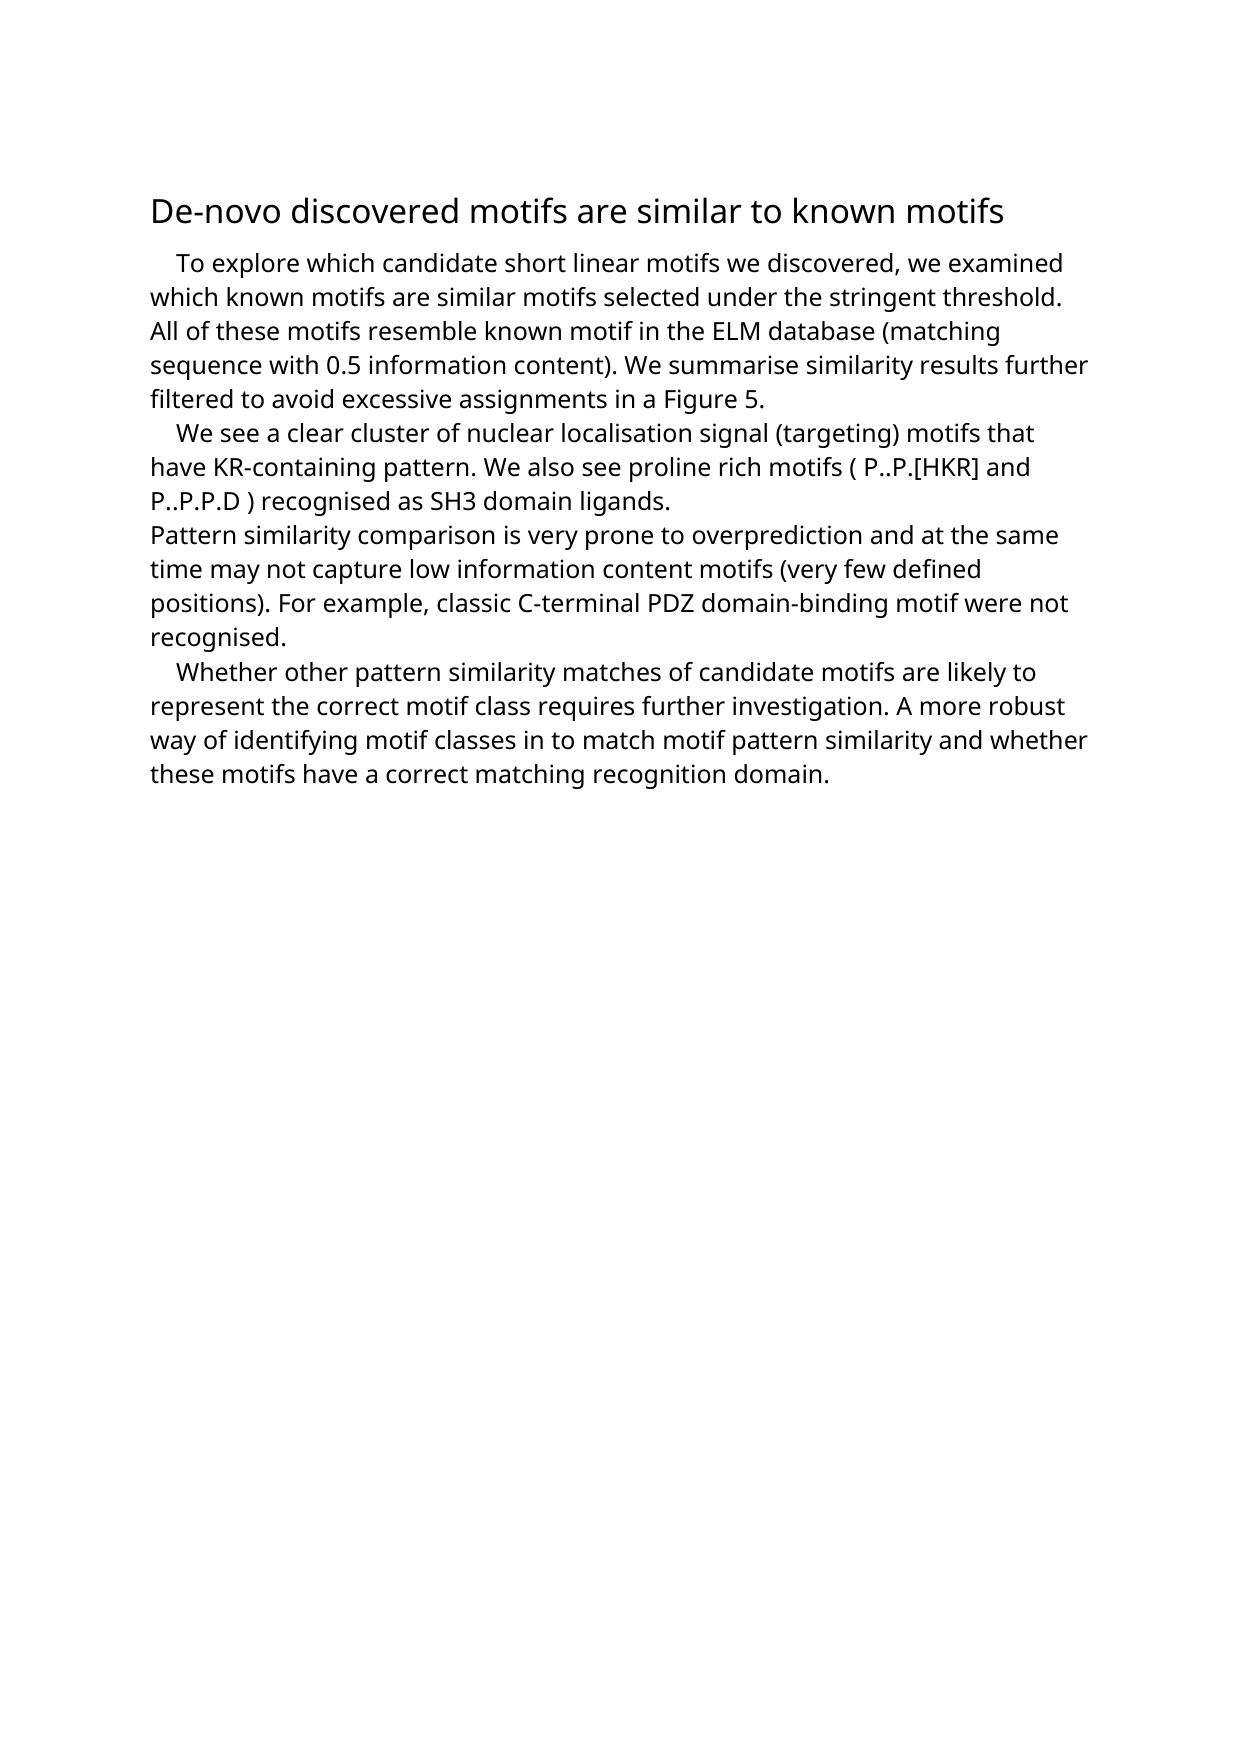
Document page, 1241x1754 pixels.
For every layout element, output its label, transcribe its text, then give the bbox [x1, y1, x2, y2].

text De-novo discovered motifs are similar to known motifs [150, 187, 1090, 233]
text Whether other pattern similarity matches of candidate motifs are likely to represent the correct motif class requires further investigation. A more robust way of identifying motif classes in to match motif pattern similarity and whether these motifs have a correct matching recognition domain. [150, 654, 1090, 790]
text We see a clear cluster of nuclear localisation signal (targeting) motifs that have KR-containing pattern. We also see proline rich motifs ( P..P.[HKR] and P..P.P.D ) recognised as SH3 domain ligands. [150, 416, 1090, 518]
text Pattern similarity comparison is very prone to overprediction and at the same time may not capture low information content motifs (very few defined positions). For example, classic C-terminal PDZ domain-binding motif were not recognised. [150, 518, 1090, 654]
text To explore which candidate short linear motifs we discovered, we examined which known motifs are similar motifs selected under the stringent threshold. All of these motifs resemble known motif in the ELM database (matching sequence with 0.5 information content). We summarise similarity results further filtered to avoid excessive assignments in a Figure 5. [150, 245, 1090, 416]
